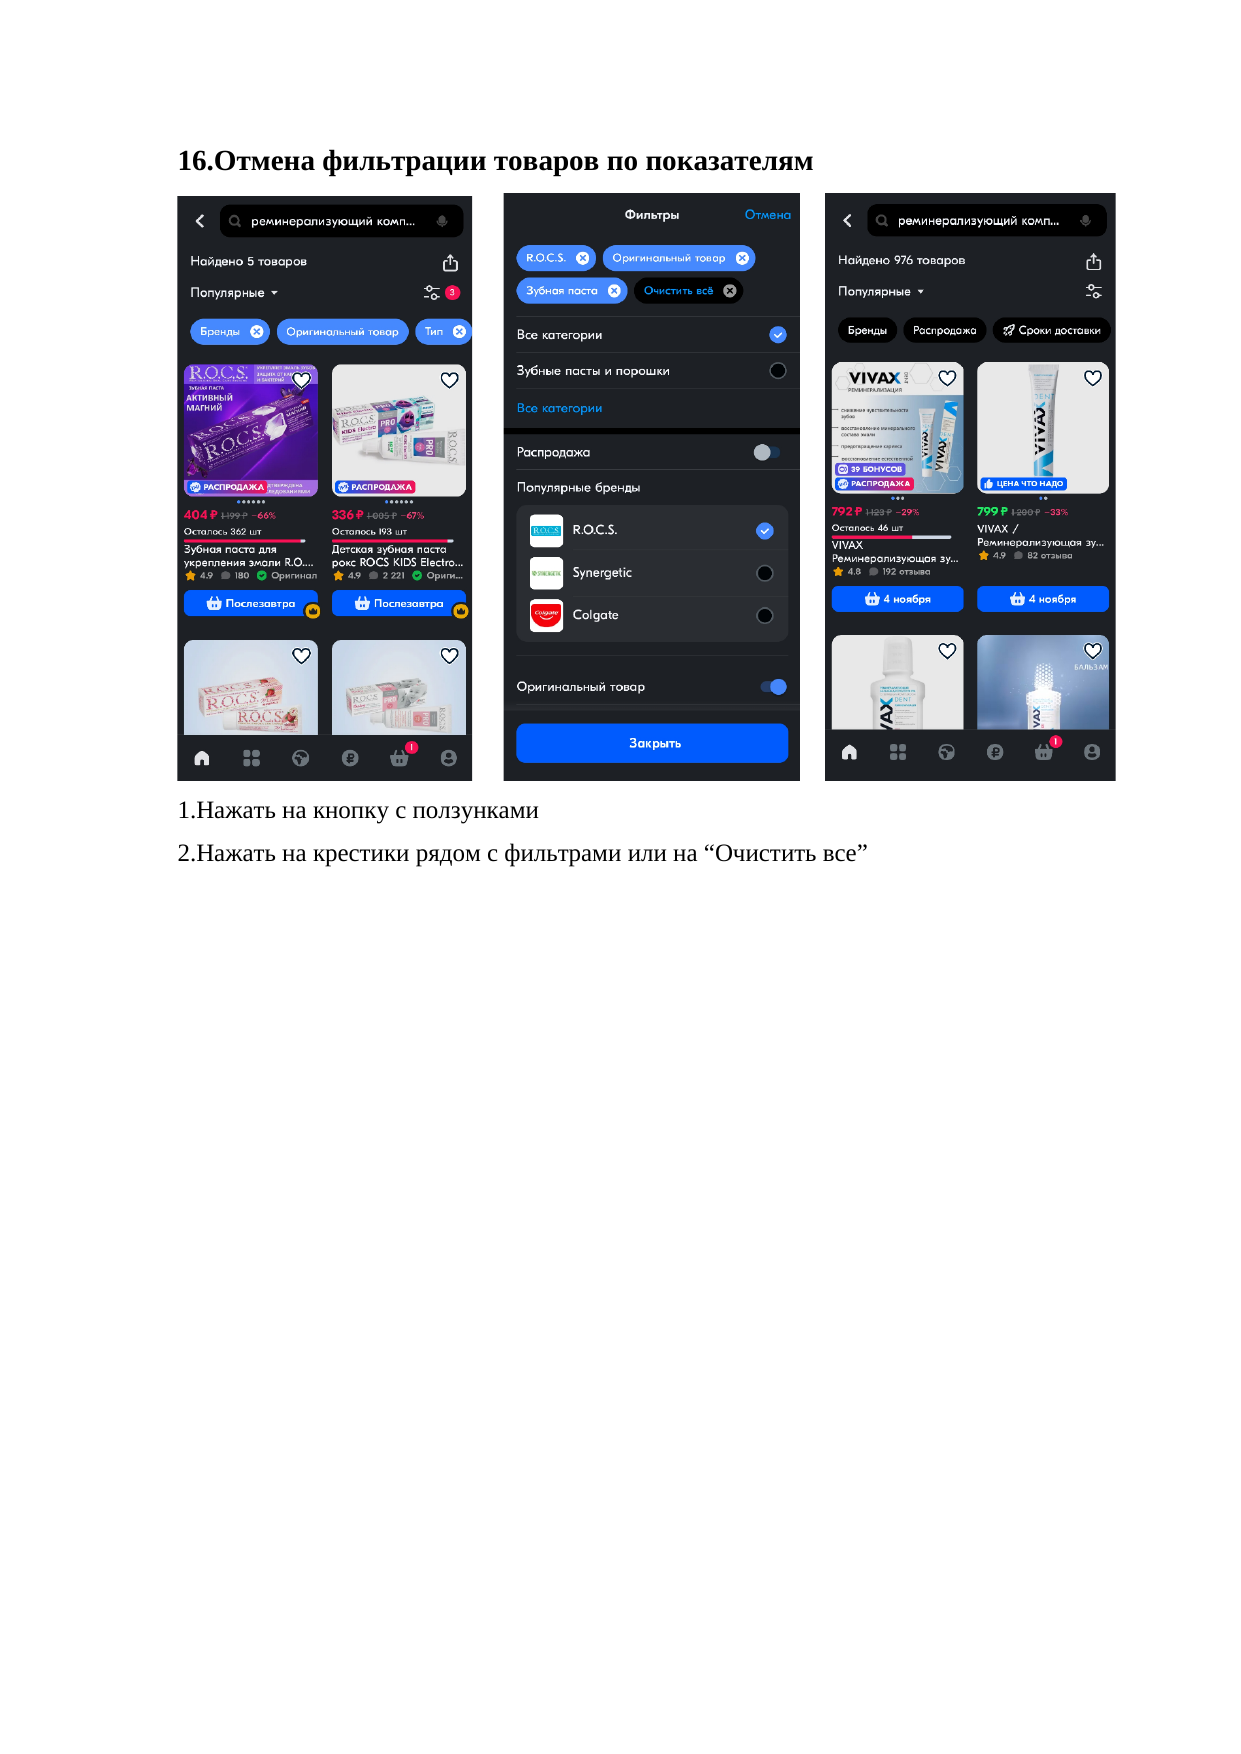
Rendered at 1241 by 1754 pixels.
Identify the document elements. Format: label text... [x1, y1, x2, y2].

picture [825, 193, 1116, 781]
picture [503, 193, 800, 781]
subtitle 16.Отмена фильтрации товаров по показателям [177, 143, 1152, 177]
text 1.Нажать на кнопку с ползунками [177, 795, 1152, 824]
text 2.Нажать на крестики рядом с фильтрами или на “Очистить все” [177, 838, 1152, 867]
picture [177, 196, 473, 781]
